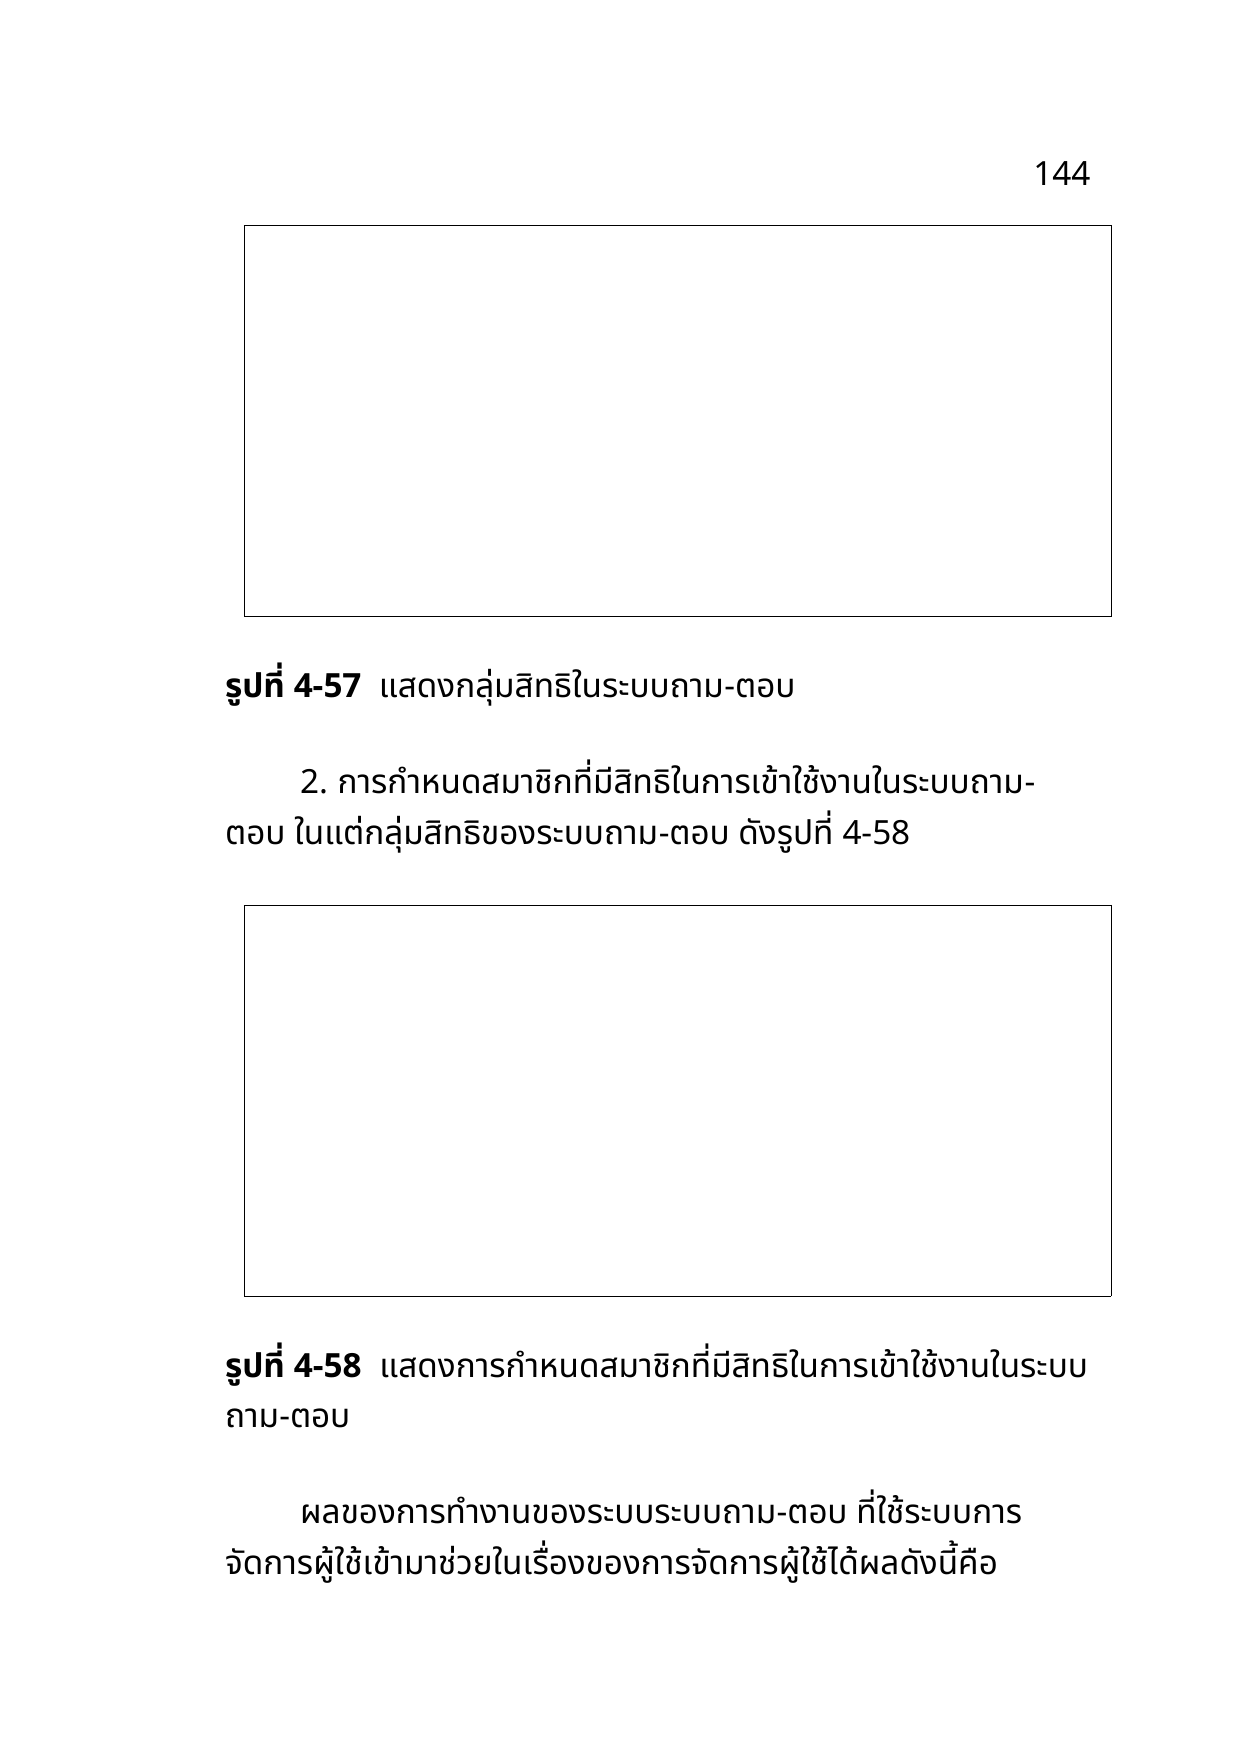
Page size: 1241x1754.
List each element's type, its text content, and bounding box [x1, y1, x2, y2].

text รูปที่ 4-57 แสดงกลุ่มสิทธิในระบบถาม-ตอบ [225, 662, 1090, 713]
text 2. การกำหนดสมาชิกที่มีสิทธิในการเข้าใช้งานในระบบถาม-ตอบ ในแต่กลุ่มสิทธิของระบบถาม-ตอบ ดังรูปที่ 4-58 [225, 758, 1090, 859]
text รูปที่ 4-58 แสดงการกำหนดสมาชิกที่มีสิทธิในการเข้าใช้งานในระบบถาม-ตอบ [225, 1342, 1090, 1443]
text ผลของการทำงานของระบบระบบถาม-ตอบ ที่ใช้ระบบการจัดการผู้ใช้เข้ามาช่วยในเรื่องของการจัดการผู้ใช้ได้ผลดังนี้คือ [225, 1488, 1090, 1589]
